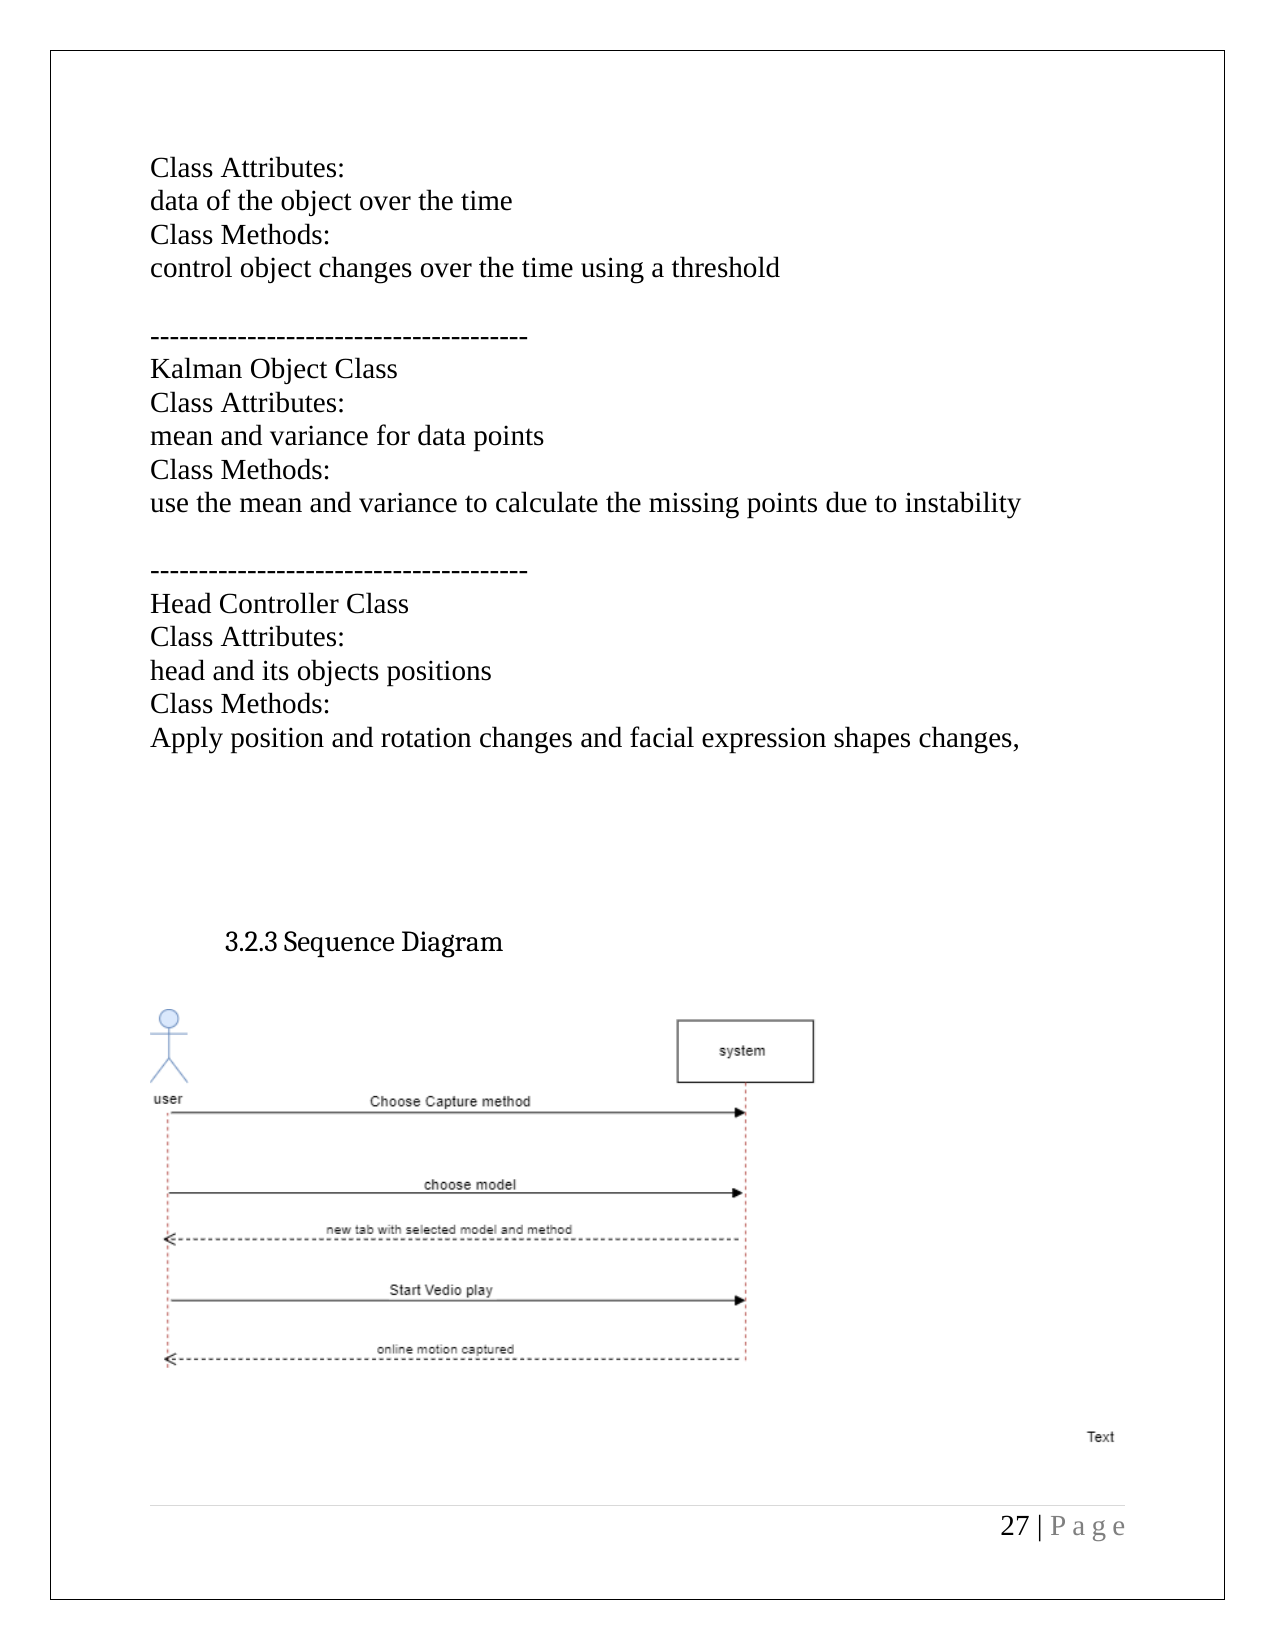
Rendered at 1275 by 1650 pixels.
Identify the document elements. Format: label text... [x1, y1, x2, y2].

text --------------------------------------- [150, 318, 1125, 351]
text Class Attributes: [150, 385, 1125, 418]
text Class Attributes: [150, 619, 1125, 653]
text mean and variance for data points [150, 418, 1125, 452]
text Class Methods: [150, 687, 1125, 720]
text Class Methods: [150, 217, 1125, 251]
text --------------------------------------- [150, 552, 1125, 586]
text Class Methods: [150, 452, 1125, 485]
text data of the object over the time [150, 183, 1125, 217]
subtitle 3.2.3 Sequence Diagram [225, 926, 1125, 959]
text control object changes over the time using a threshold [150, 251, 1125, 284]
text Apply position and rotation changes and facial expression shapes changes, [150, 720, 1125, 754]
text Class Attributes: [150, 150, 1125, 183]
text use the mean and variance to calculate the missing points due to instability [150, 485, 1125, 519]
text Kalman Object Class [150, 351, 1125, 385]
text head and its objects positions [150, 653, 1125, 687]
text Head Controller Class [150, 586, 1125, 619]
picture [150, 1009, 1125, 1446]
